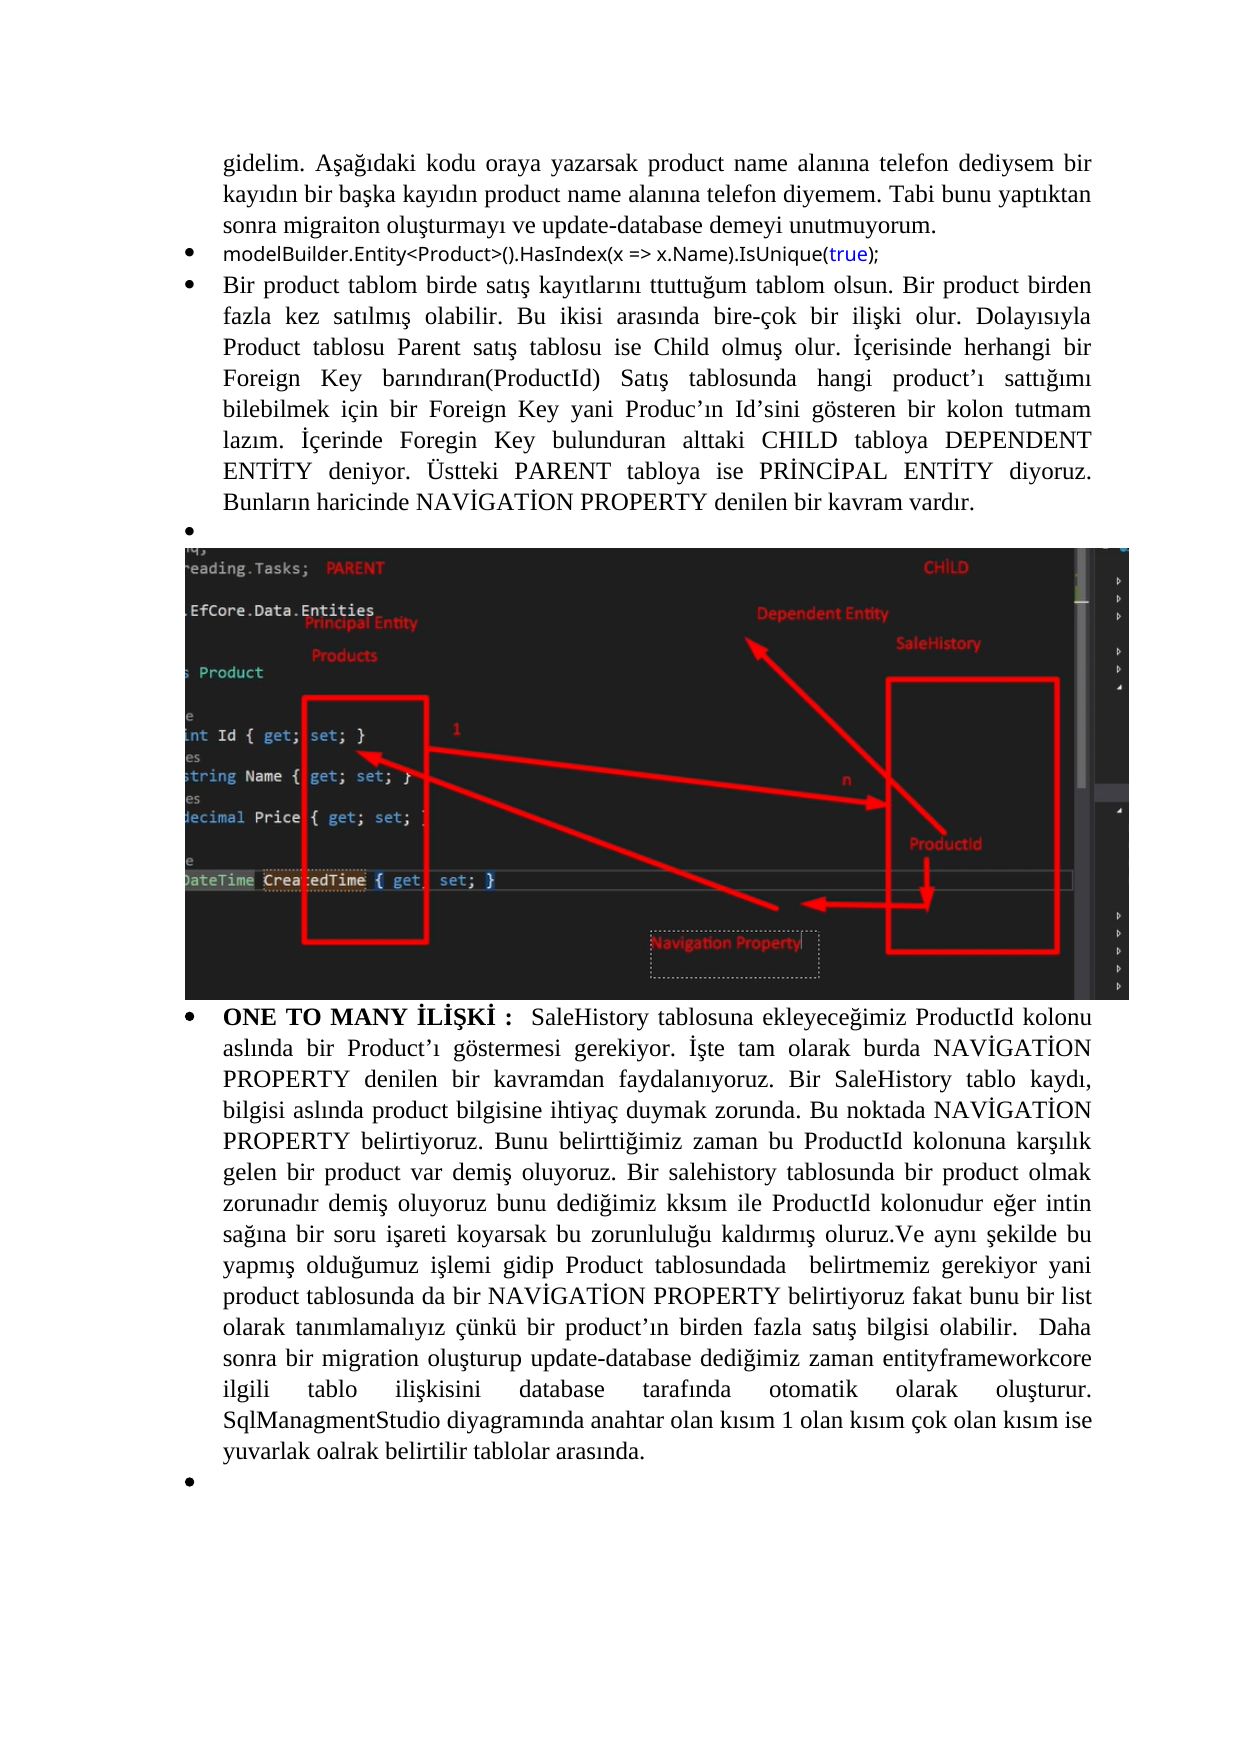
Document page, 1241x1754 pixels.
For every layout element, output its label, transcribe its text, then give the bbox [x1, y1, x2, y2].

list ONE TO MANY İLİŞKİ : SaleHistory tablosuna ekleyeceğimiz ProductId kolonu aslında bir Product’ı göstermesi gerekiyor. İşte tam olarak burda NAVİGATİON PROPERTY denilen bir kavramdan faydalanıyoruz. Bir SaleHistory tablo kaydı, bilgisi aslında product bilgisine ihtiyaç duymak zorunda. Bu noktada NAVİGATİON PROPERTY belirtiyoruz. Bunu belirttiğimiz zaman bu ProductId kolonuna karşılık gelen bir product var demiş oluyoruz. Bir salehistory tablosunda bir product olmak zorunadır demiş oluyoruz bunu dediğimiz kksım ile ProductId kolonudur eğer intin sağına bir soru işareti koyarsak bu zorunluluğu kaldırmış oluruz.Ve aynı şekilde bu yapmış olduğumuz işlemi gidip Product tablosundada belirtmemiz gerekiyor yani product tablosunda da bir NAVİGATİON PROPERTY belirtiyoruz fakat bunu bir list olarak tanımlamalıyız çünkü bir product’ın birden fazla satış bilgisi olabilir. Daha sonra bir migration oluşturup update-database dediğimiz zaman entityframeworkcore ilgili tablo ilişkisini database tarafında otomatik olarak oluşturur. SqlManagmentStudio diyagramında anahtar olan kısım 1 olan kısım çok olan kısım ise yuvarlak oalrak belirtilir tablolar arasında. [185, 1002, 1093, 1465]
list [185, 148, 1093, 238]
list modelBuilder.Entity<Product>().HasIndex(x => x.Name).IsUnique(true); [185, 241, 1093, 268]
list Bir product tablom birde satış kayıtlarını ttuttuğum tablom olsun. Bir product birden fazla kez satılmış olabilir. Bu ikisi arasında bire-çok bir ilişki olur. Dolayısıyla Product tablosu Parent satış tablosu ise Child olmuş olur. İçerisinde herhangi bir Foreign Key barındıran(ProductId) Satış tablosunda hangi product’ı sattığımı bilebilmek için bir Foreign Key yani Produc’ın Id’sini gösteren bir kolon tutmam lazım. İçerinde Foregin Key bulunduran alttaki CHILD tabloya DEPENDENT ENTİTY deniyor. Üstteki PARENT tabloya ise PRİNCİPAL ENTİTY diyoruz. Bunların haricinde NAVİGATİON PROPERTY denilen bir kavram vardır. [185, 270, 1093, 516]
picture [185, 548, 1129, 1000]
